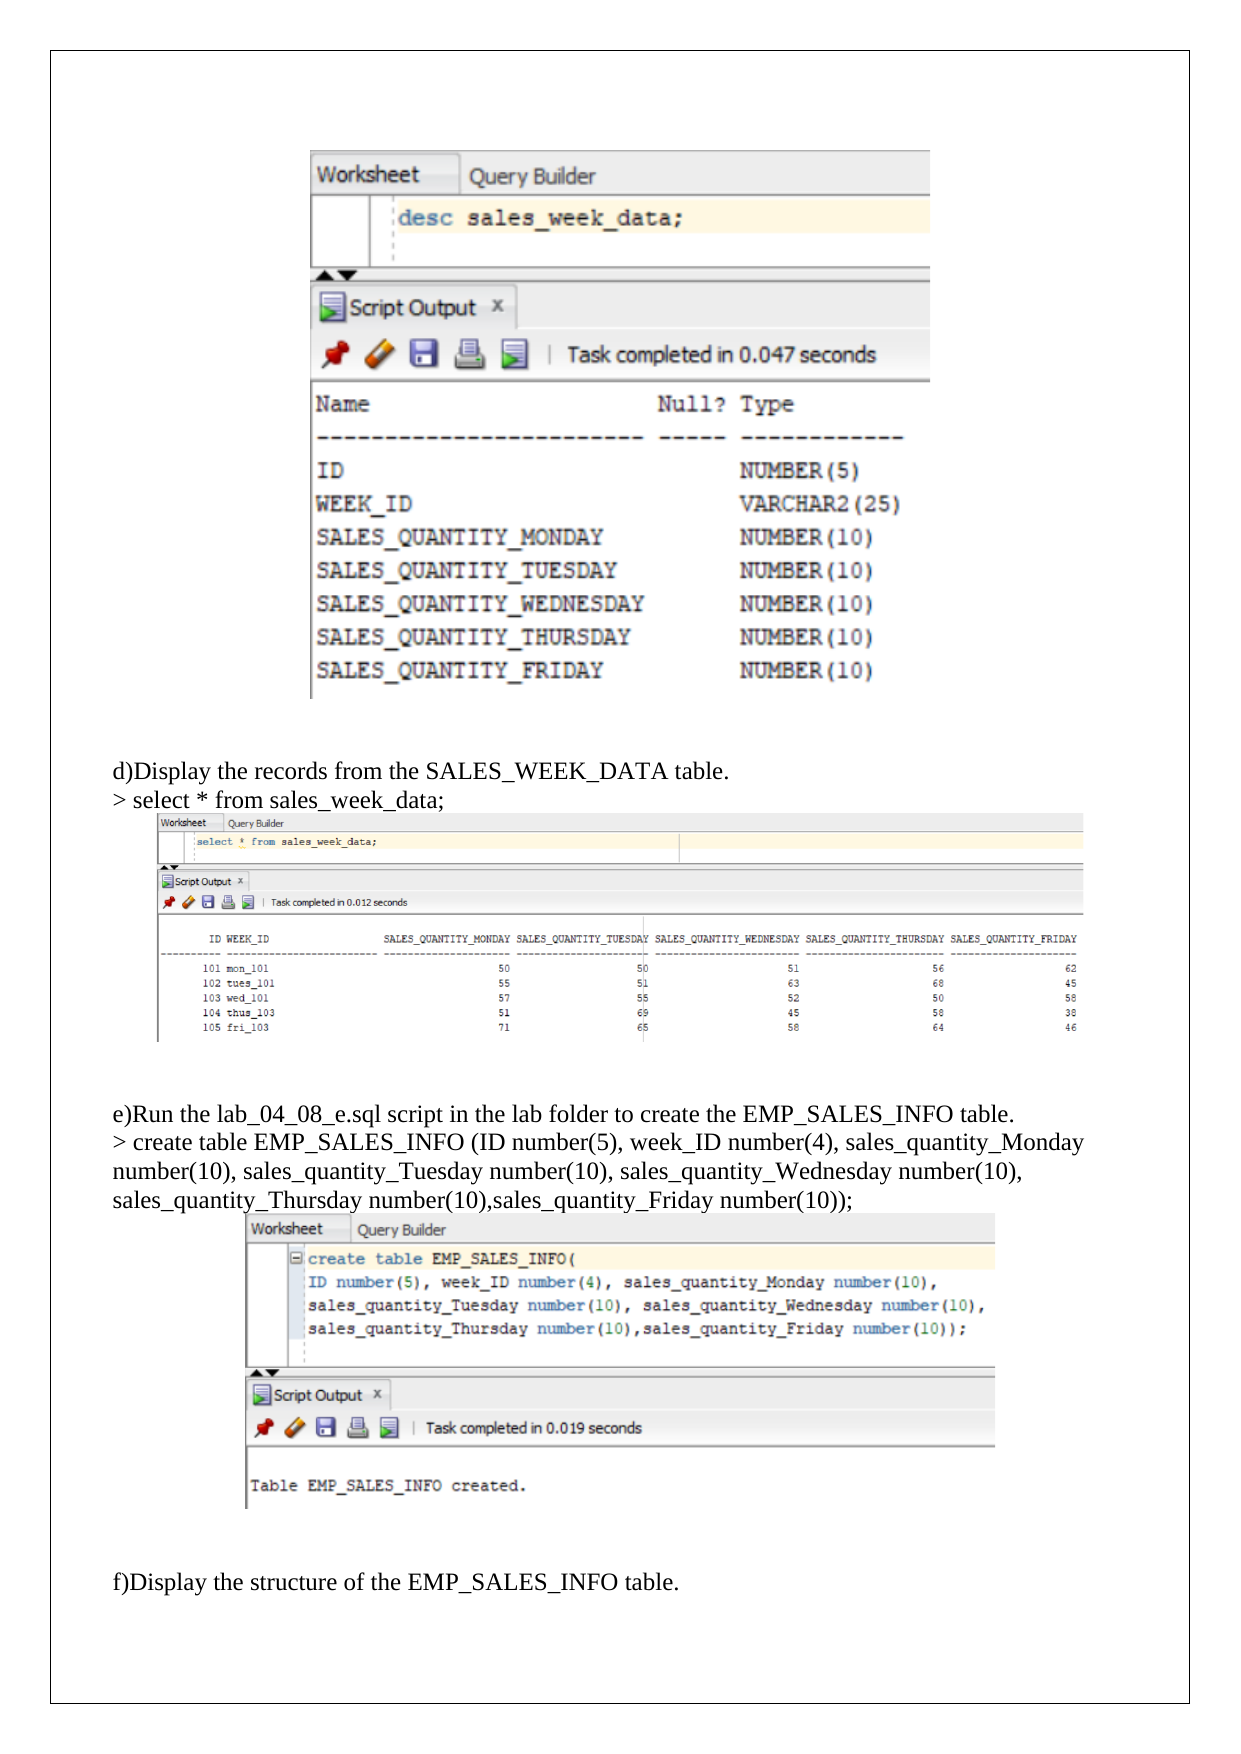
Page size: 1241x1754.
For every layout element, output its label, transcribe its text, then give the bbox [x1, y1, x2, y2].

text > create table EMP_SALES_INFO (ID number(5), week_ID number(4), sales_quantity_Monday number(10), sales_quantity_Tuesday number(10), sales_quantity_Wednesday number(10), sales_quantity_Thursday number(10),sales_quantity_Friday number(10)); [112, 1127, 1128, 1214]
text f)Display the structure of the EMP_SALES_INFO table. [112, 1567, 1128, 1595]
text e)Run the lab_04_08_e.sql script in the lab folder to create the EMP_SALES_INFO table. [112, 1099, 1128, 1127]
text d)Display the records from the SALES_WEEK_DATA table. [112, 756, 1128, 785]
text > select * from sales_week_data; [112, 785, 1128, 813]
